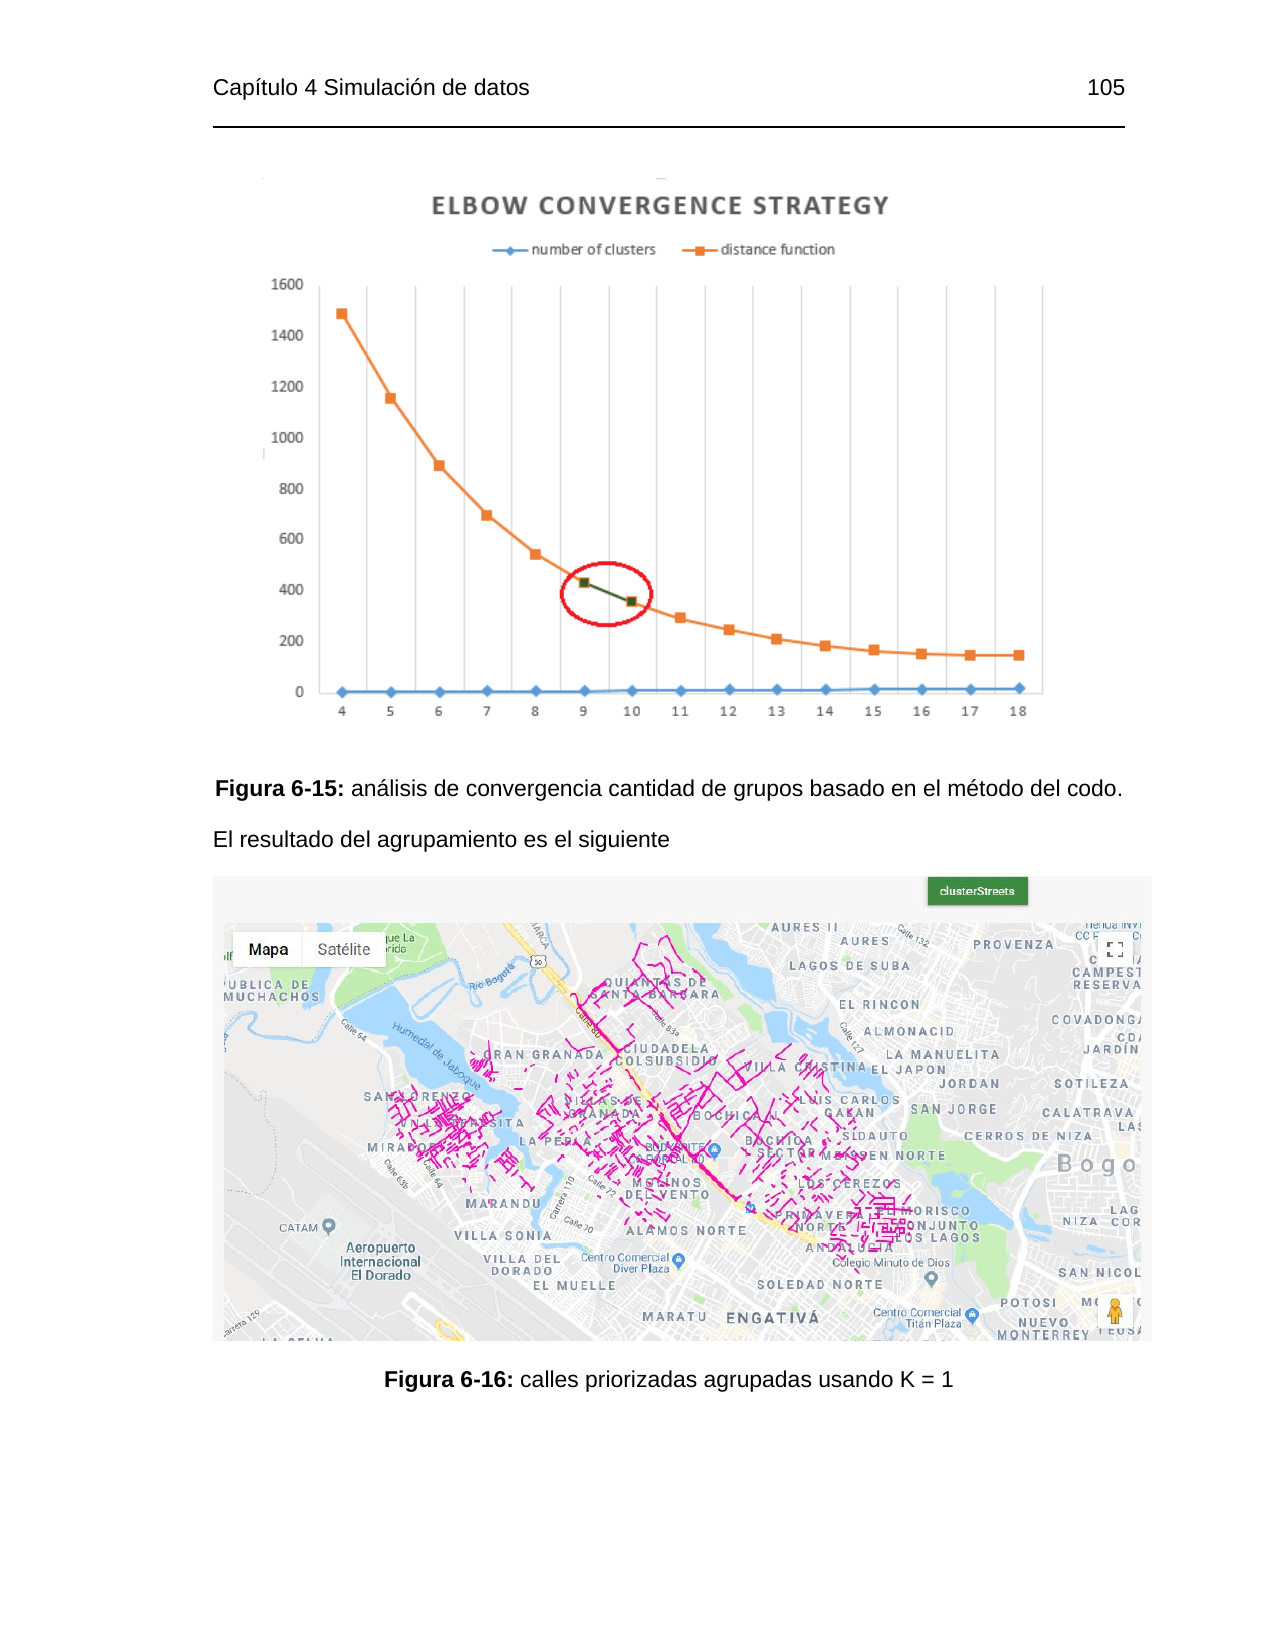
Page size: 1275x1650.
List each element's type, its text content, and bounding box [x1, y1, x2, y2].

text Figura 6-16: calles priorizadas agrupadas usando K = 1 [213, 1366, 1125, 1392]
text El resultado del agrupamiento es el siguiente [213, 826, 1125, 852]
picture [212, 876, 1152, 1341]
picture [262, 178, 1075, 751]
text Figura 6-15: análisis de convergencia cantidad de grupos basado en el método del codo. [213, 775, 1125, 801]
